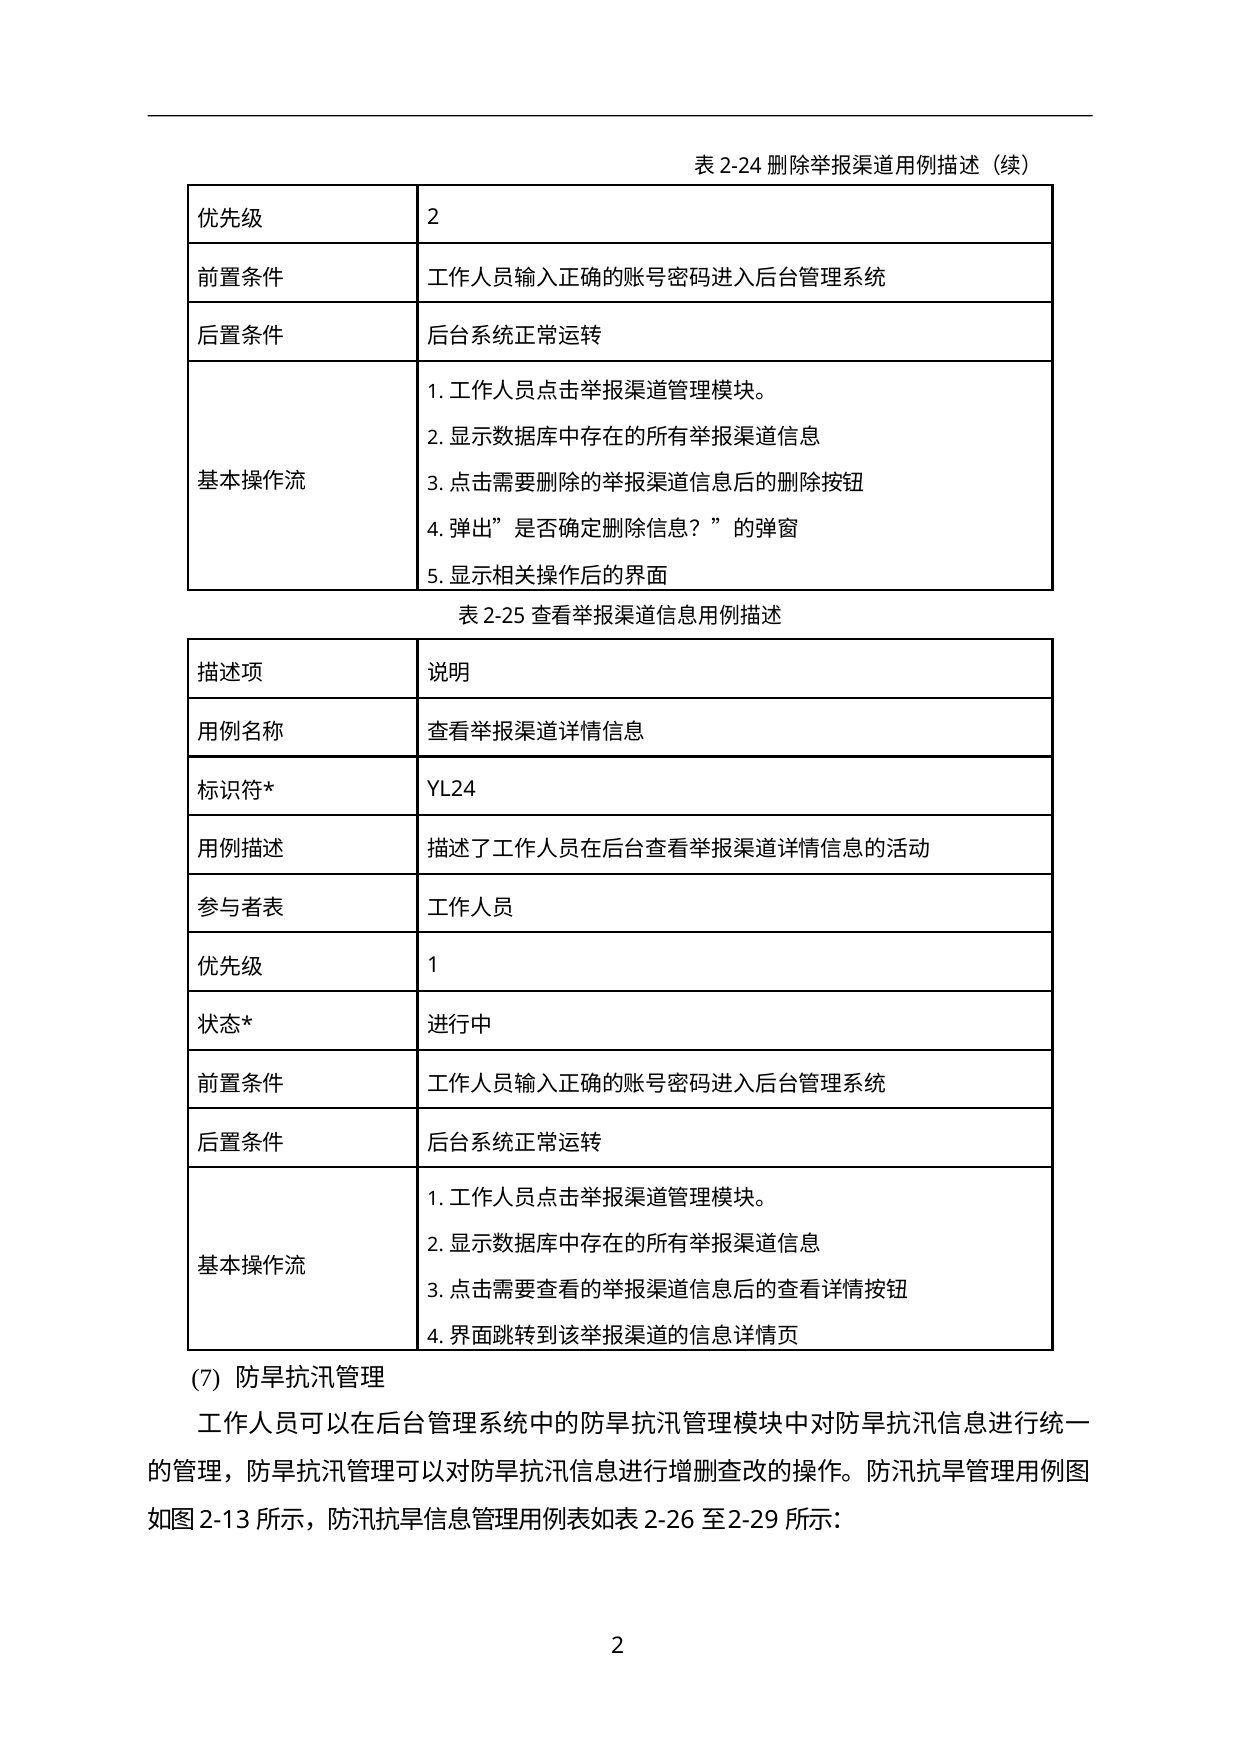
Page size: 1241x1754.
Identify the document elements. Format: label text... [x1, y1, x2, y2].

table_cell 基本操作流 [189, 1168, 416, 1349]
table_cell 用例名称 [189, 699, 416, 755]
table_cell 进行中 [419, 992, 1051, 1049]
table_cell 优先级 [189, 933, 416, 990]
table_cell YL24 [419, 758, 1051, 814]
table_cell 工作人员输入正确的账号密码进入后台管理系统 [419, 1051, 1051, 1107]
table_header 说明 [419, 640, 1051, 697]
table_header 2 [419, 186, 1051, 242]
list 防旱抗汛管理 [191, 1357, 1146, 1393]
table_cell 前置条件 [189, 1051, 416, 1107]
table_cell 后置条件 [189, 1109, 416, 1166]
table_cell 后置条件 [189, 303, 416, 359]
text 表 2-25 查看举报渠道信息用例描述 [135, 598, 1104, 630]
table_cell 工作人员 [419, 875, 1051, 931]
table_cell 参与者表 [189, 875, 416, 931]
table_cell 查看举报渠道详情信息 [419, 699, 1051, 755]
table_cell 工作人员输入正确的账号密码进入后台管理系统 [419, 244, 1051, 301]
table_cell 后台系统正常运转 [419, 303, 1051, 359]
table_cell 基本操作流 [189, 362, 416, 589]
table_cell 用例描述 [189, 816, 416, 873]
text 表 2-24 删除举报渠道用例描述（续） [694, 148, 1146, 180]
text 工作人员可以在后台管理系统中的防旱抗汛管理模块中对防旱抗汛信息进行统一的管理，防旱抗汛管理可以对防旱抗汛信息进行增删查改的操作。防汛抗旱管理用例图如图 2-13 所示，防汛抗旱信息管理用例表如表 2-26 至 2-29 所示： [147, 1403, 1093, 1536]
table_header 优先级 [189, 186, 416, 242]
table_cell 状态* [189, 992, 416, 1049]
table_cell 描述了工作人员在后台查看举报渠道详情信息的活动 [419, 816, 1051, 873]
table_cell 工作人员点击举报渠道管理模块。 显示数据库中存在的所有举报渠道信息 点击需要查看的举报渠道信息后的查看详情按钮 界面跳转到该举报渠道的信息详情页 [419, 1168, 1051, 1349]
table_cell 工作人员点击举报渠道管理模块。 显示数据库中存在的所有举报渠道信息 点击需要删除的举报渠道信息后的删除按钮 弹出”是否确定删除信息？”的弹窗 显示相关操作后的界面 [419, 362, 1051, 589]
table_cell 1 [419, 933, 1051, 990]
table_cell 标识符* [189, 758, 416, 814]
table_cell 后台系统正常运转 [419, 1109, 1051, 1166]
table_header 描述项 [189, 640, 416, 697]
table_cell 前置条件 [189, 244, 416, 301]
